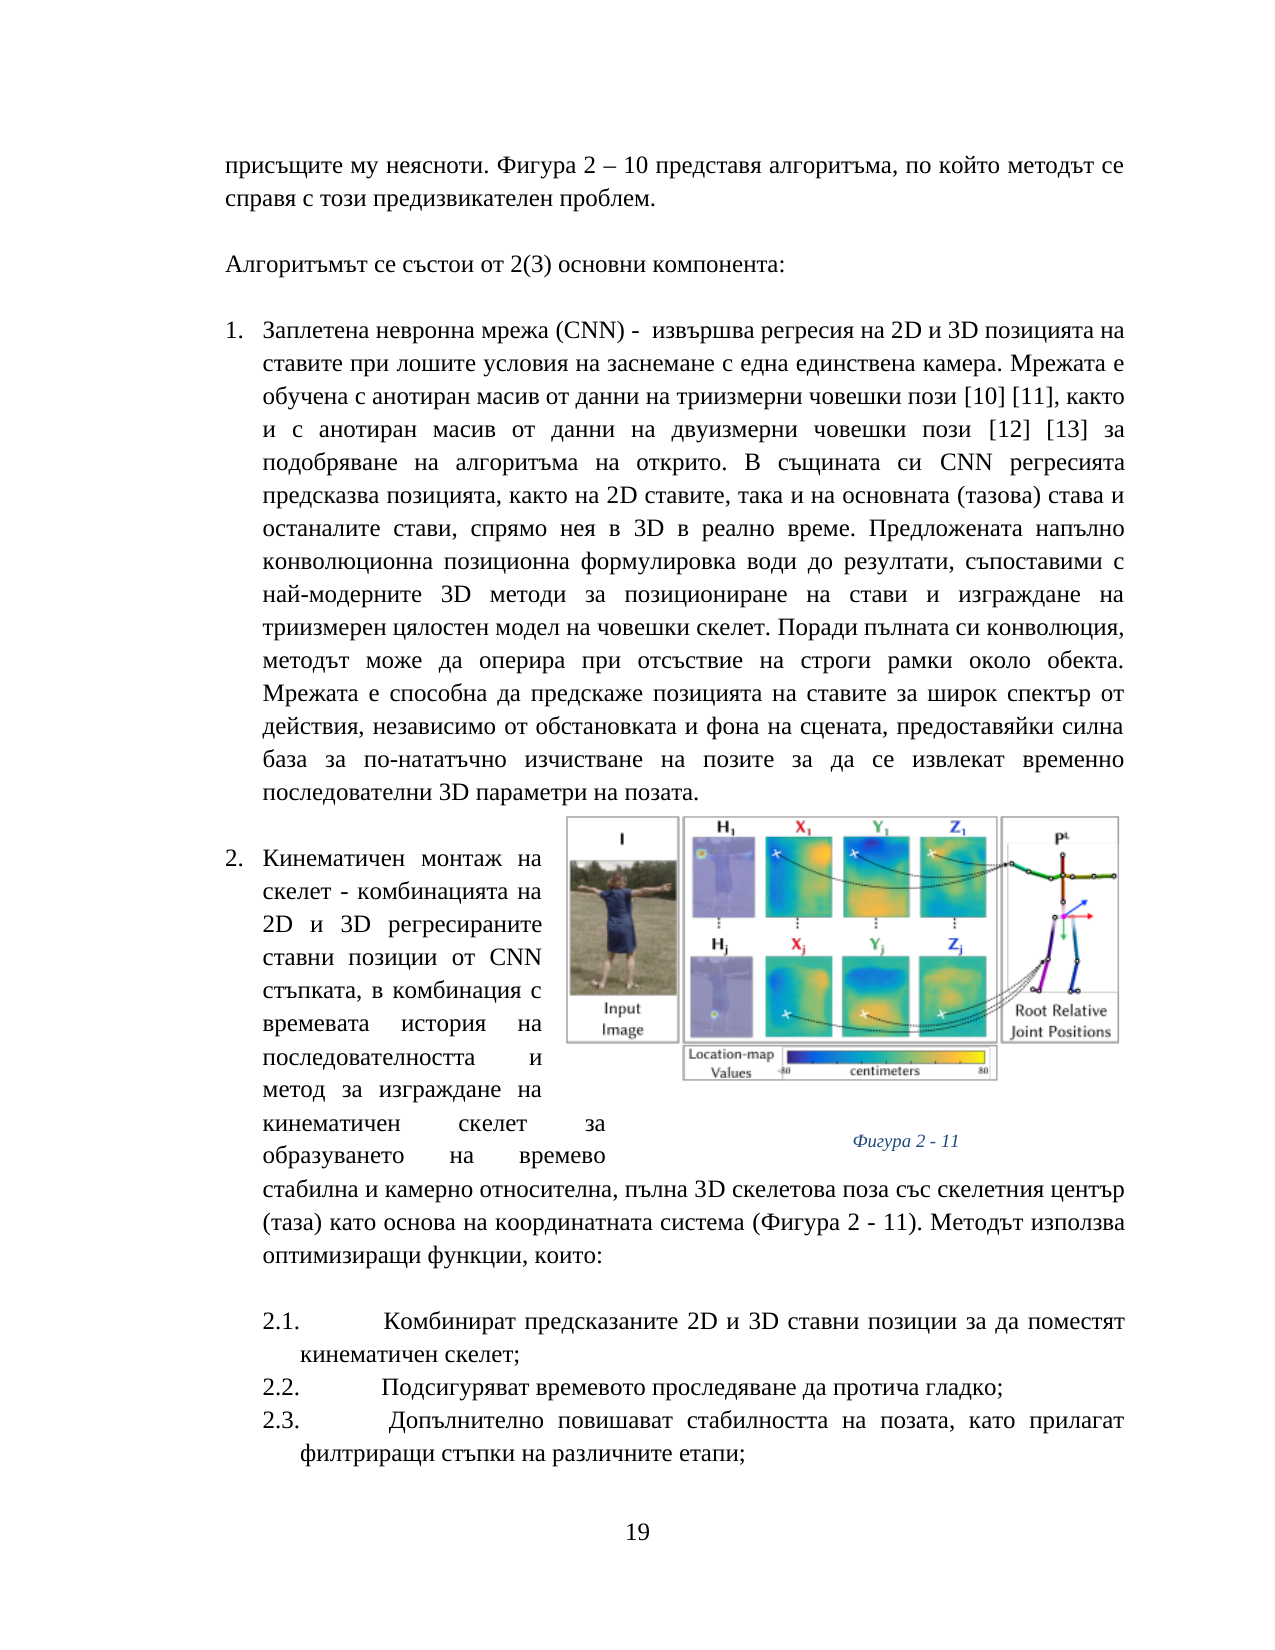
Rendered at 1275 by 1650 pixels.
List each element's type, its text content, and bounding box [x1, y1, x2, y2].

list Допълнително повишават стабилността на позата, като прилагат филтриращи стъпки на различните етапи; [262, 1405, 1125, 1467]
list Алгоритъмът се състои от 2(3) основни компонента: [225, 249, 1125, 278]
picture [561, 812, 1120, 1086]
list Подсигуряват времевото проследяване да протича гладко; [262, 1372, 1125, 1401]
list Заплетена невронна мрежа (CNN) - извършва регресия на 2D и 3D позицията на ставите при лошите условия на заснемане с една единствена камера. Мрежата е обучена с анотиран масив от данни на триизмерни човешки пози , както и с анотиран масив от данни на двуизмерни човешки пози за подобряване на алгоритъма на открито. В същината си CNN регресията предсказва позицията, както на 2D ставите, така и на основната (тазова) става и останалите стави, спрямо нея в 3D в реално време. Предложената напълно конволюционна позиционна формулировка води до резултати, съпоставими с най-модерните 3D методи за позициониране на стави и изграждане на триизмерен цялостен модел на човешки скелет. Поради пълната си конволюция, методът може да оперира при отсъствие на строги рамки около обекта. Мрежата е способна да предскаже позицията на ставите за широк спектър от действия, независимо от обстановката и фона на сцената, предоставяйки силна база за по-нататъчно изчистване на позите за да се извлекат временно последователни 3D параметри на позата. [225, 315, 1125, 806]
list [187, 150, 1125, 212]
list Комбинират предсказаните 2D и 3D ставни позиции за да поместят кинематичен скелет; [262, 1306, 1125, 1367]
